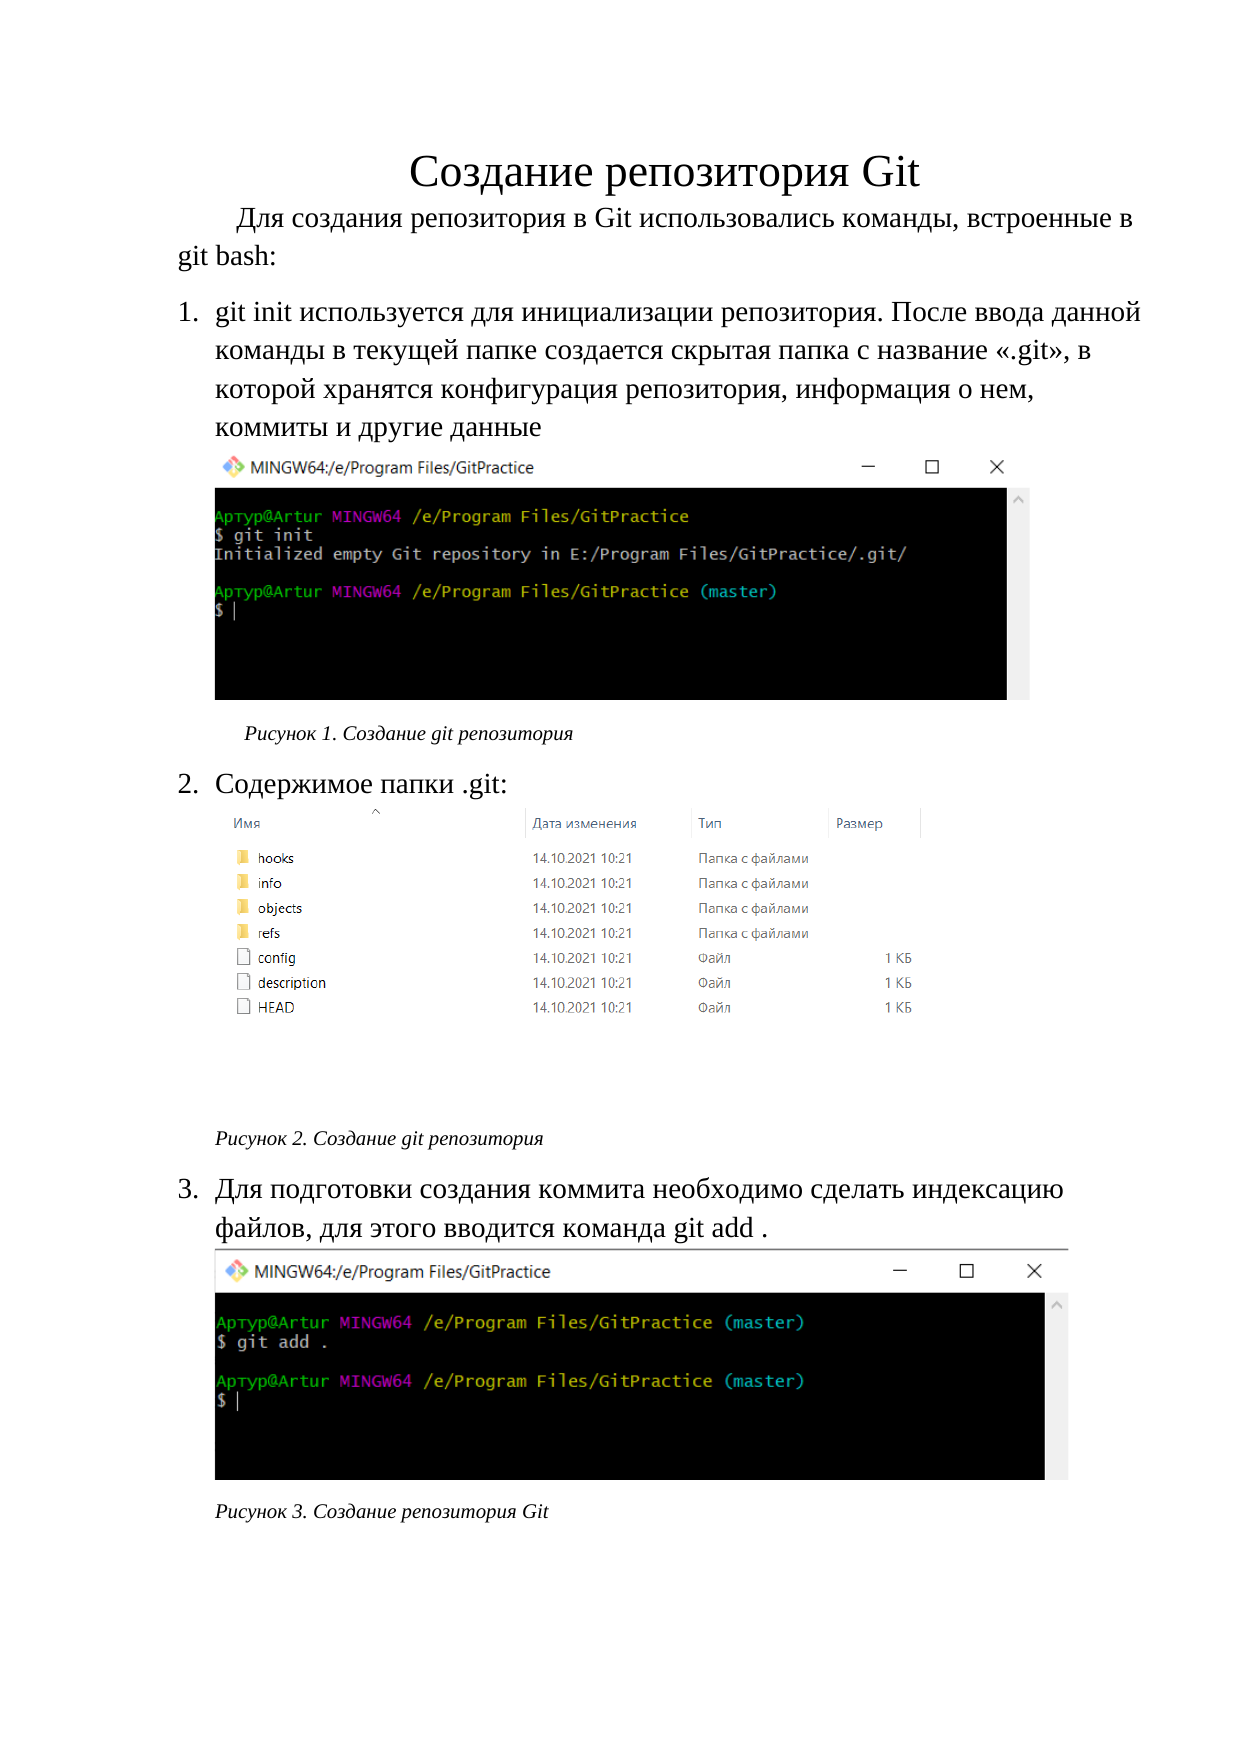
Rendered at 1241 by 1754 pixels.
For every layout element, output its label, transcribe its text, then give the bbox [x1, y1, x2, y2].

text Для создания репозитория в Git использовались команды, встроенные в git bash: [177, 200, 1152, 272]
list Для подготовки создания коммита необходимо сделать индексацию файлов, для этого вводится команда git add . [177, 1171, 1152, 1243]
picture [214, 447, 1030, 700]
subtitle Создание репозитория Git [177, 143, 1152, 196]
picture [214, 804, 1033, 1105]
picture [214, 1248, 1069, 1480]
text Рисунок 1. Создание git репозитория [177, 721, 1152, 745]
text Рисунок 3. Создание репозитория Git [177, 1499, 1152, 1547]
text Рисунок 2. Создание git репозитория [177, 1126, 1152, 1150]
